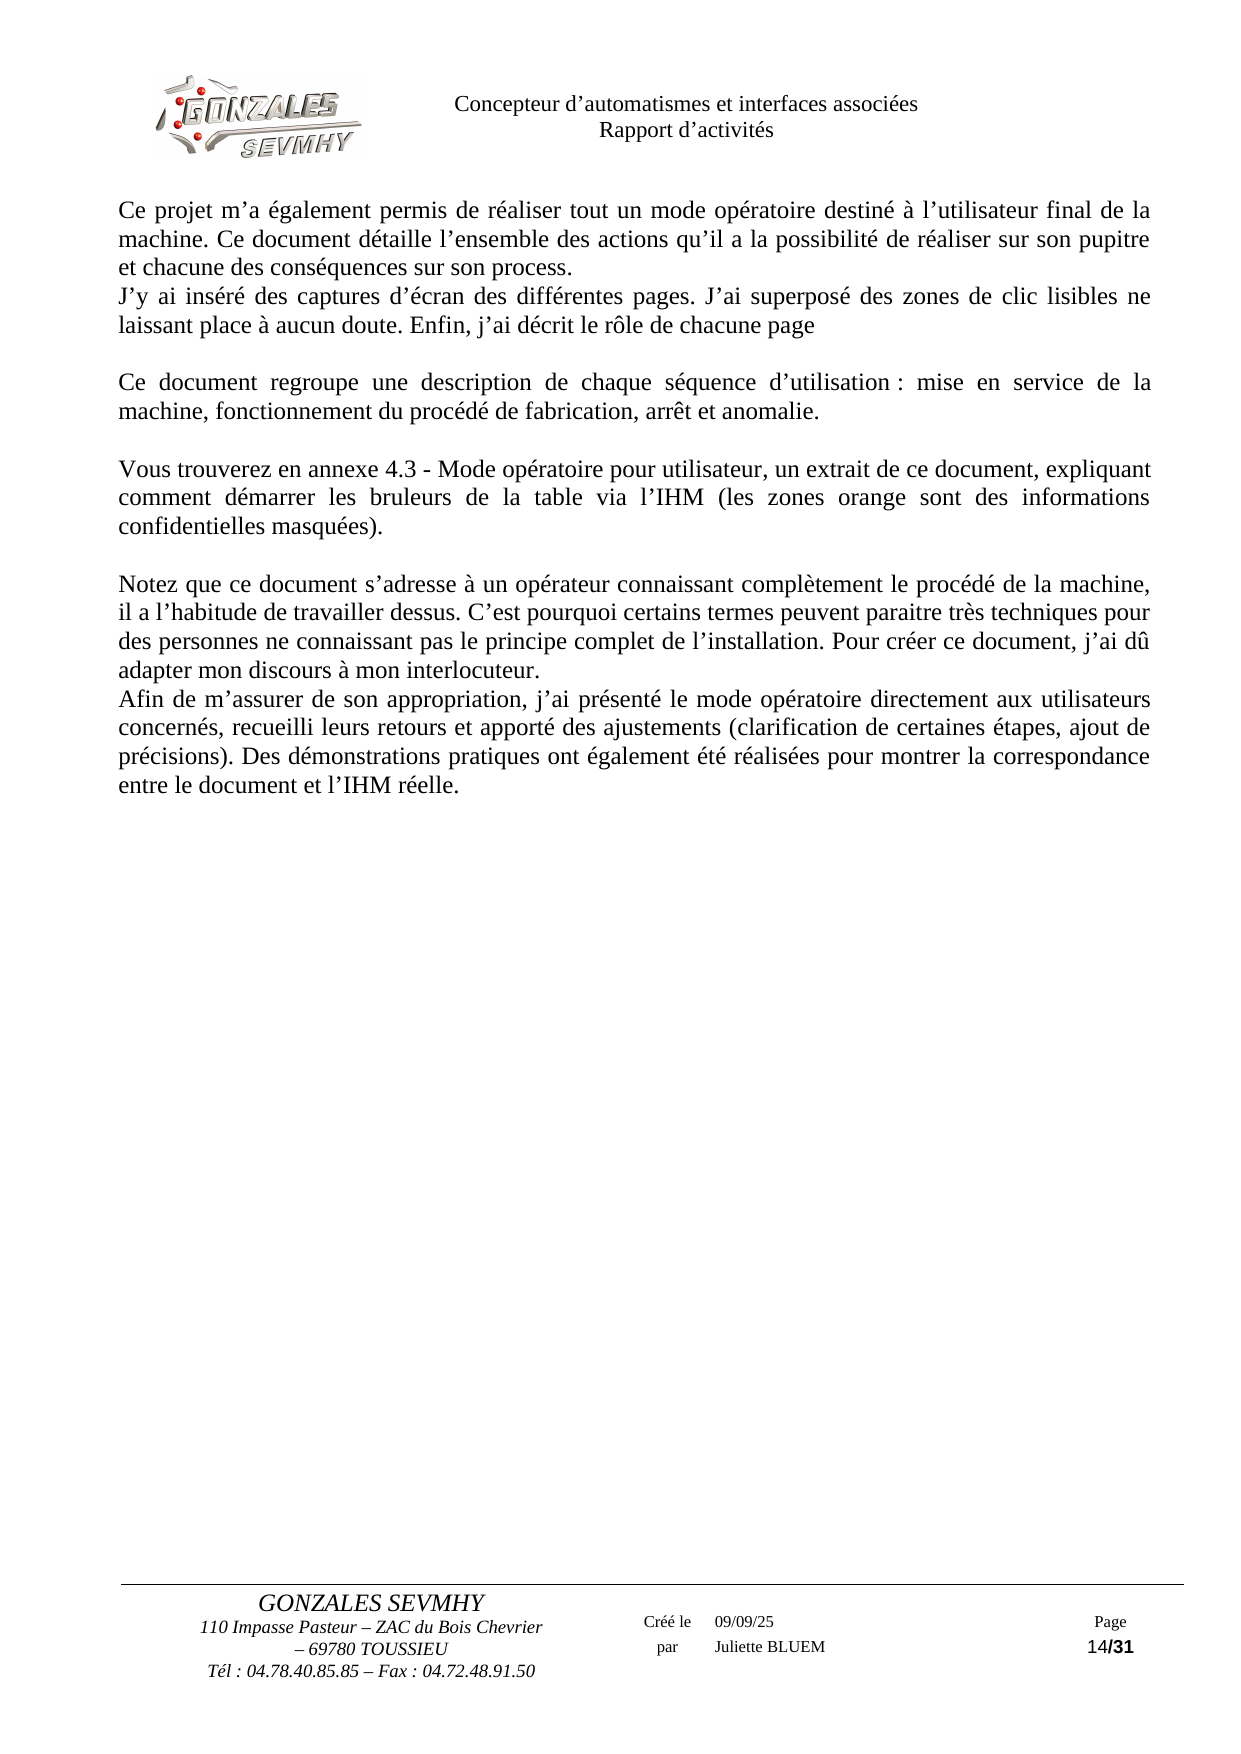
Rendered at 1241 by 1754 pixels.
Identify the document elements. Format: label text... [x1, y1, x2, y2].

text Afin de m’assurer de son appropriation, j’ai présenté le mode opératoire directement aux utilisateurs concernés, recueilli leurs retours et apporté des ajustements (clarification de certaines étapes, ajout de précisions). Des démonstrations pratiques ont également été réalisées pour montrer la correspondance entre le document et l’IHM réelle. [118, 684, 1152, 799]
picture [155, 75, 362, 158]
text Ce document regroupe une description de chaque séquence d’utilisation : mise en service de la machine, fonctionnement du procédé de fabrication, arrêt et anomalie. [118, 367, 1152, 425]
text Notez que ce document s’adresse à un opérateur connaissant complètement le procédé de la machine, il a l’habitude de travailler dessus. C’est pourquoi certains termes peuvent paraitre très techniques pour des personnes ne connaissant pas le principe complet de l’installation. Pour créer ce document, j’ai dû adapter mon discours à mon interlocuteur. [118, 569, 1152, 684]
text Ce projet m’a également permis de réaliser tout un mode opératoire destiné à l’utilisateur final de la machine. Ce document détaille l’ensemble des actions qu’il a la possibilité de réaliser sur son pupitre et chacune des conséquences sur son process. [118, 195, 1152, 281]
text J’y ai inséré des captures d’écran des différentes pages. J’ai superposé des zones de clic lisibles ne laissant place à aucun doute. Enfin, j’ai décrit le rôle de chacune page [118, 281, 1152, 339]
text Vous trouverez en annexe 4.3 - Mode opératoire pour utilisateur, un extrait de ce document, expliquant comment démarrer les bruleurs de la table via l’IHM (les zones orange sont des informations confidentielles masquées). [118, 454, 1152, 540]
